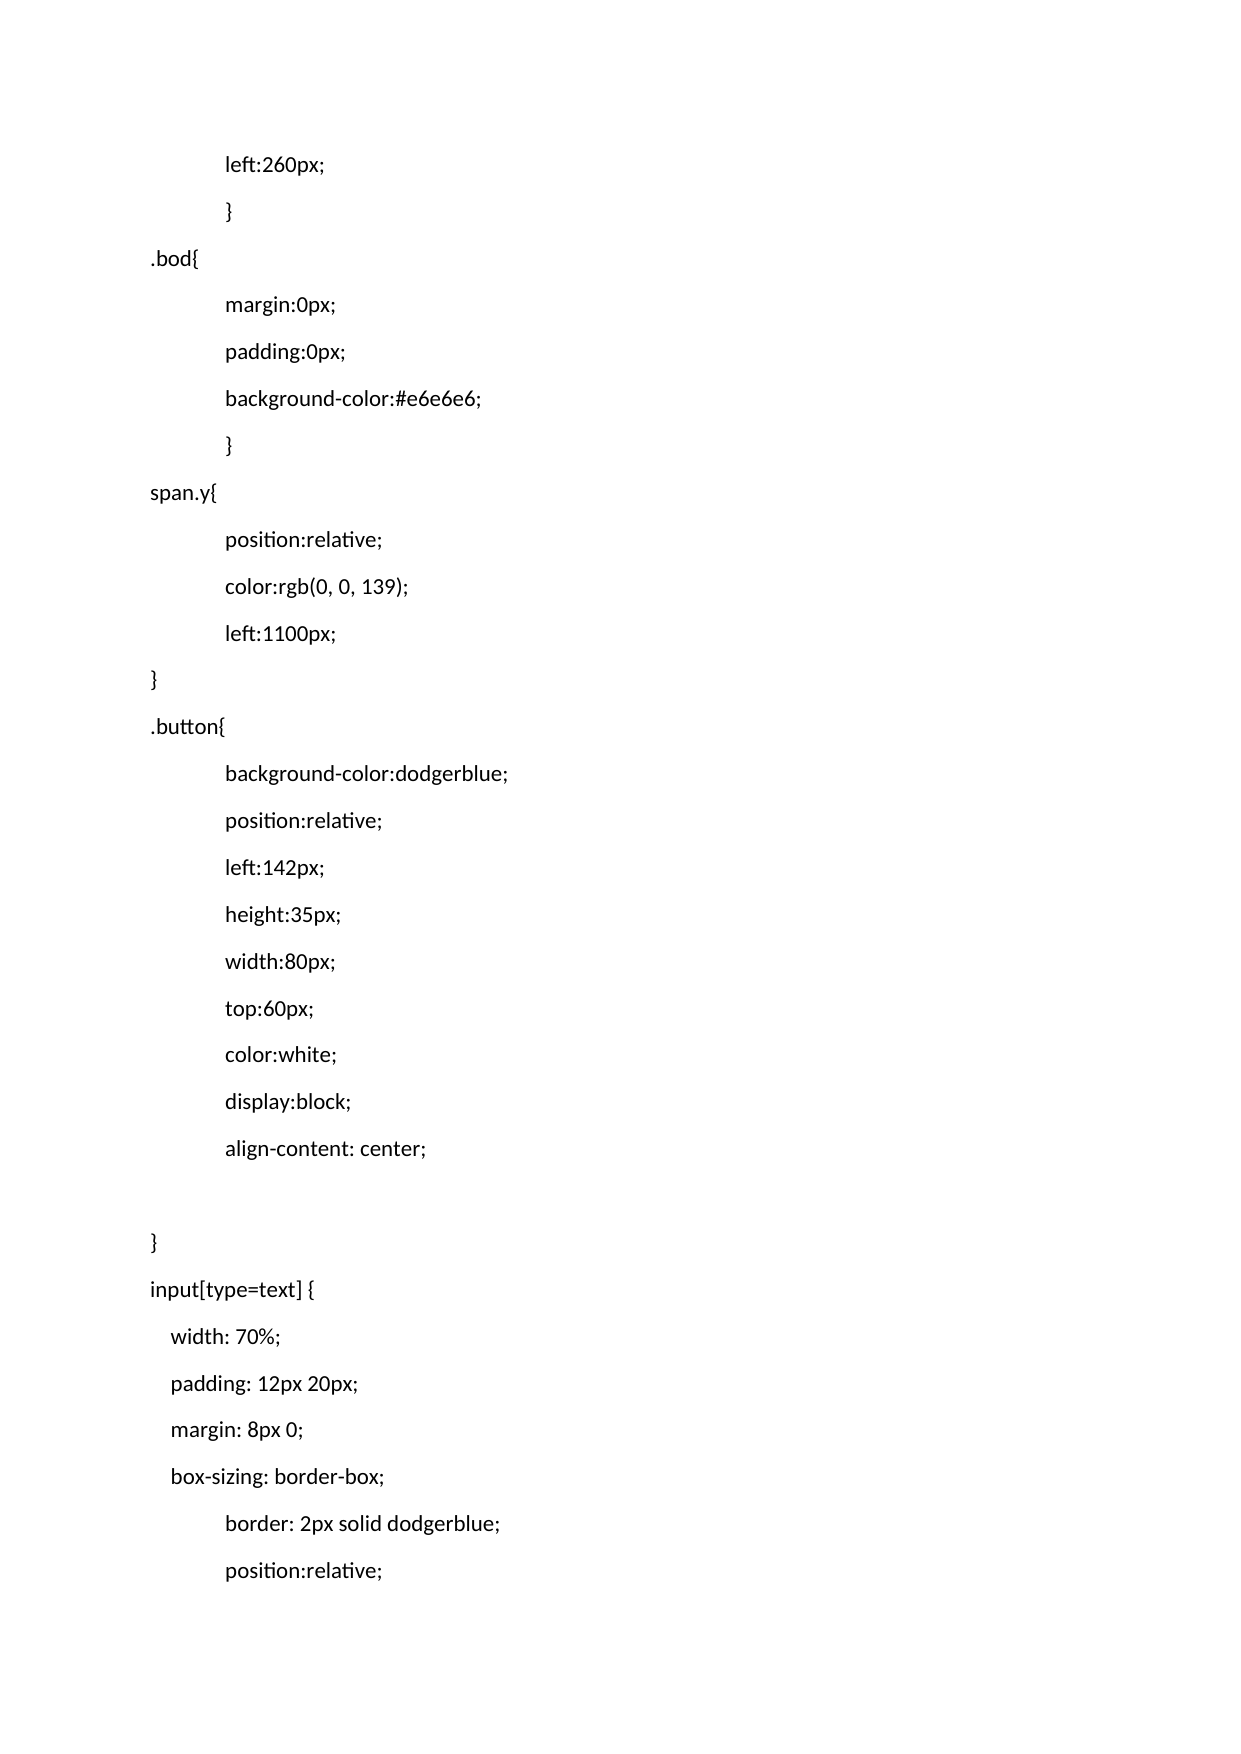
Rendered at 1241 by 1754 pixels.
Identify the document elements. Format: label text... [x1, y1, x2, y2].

text .bod{ [150, 244, 1090, 272]
text width: 70%; [150, 1322, 1090, 1350]
text width:80px; [150, 947, 1090, 975]
text position:relative; [150, 525, 1090, 553]
text border: 2px solid dodgerblue; [150, 1509, 1090, 1537]
text top:60px; [150, 994, 1090, 1022]
text } [150, 431, 1090, 459]
text position:relative; [150, 1556, 1090, 1584]
text align-content: center; [150, 1134, 1090, 1162]
text position:relative; [150, 806, 1090, 834]
text .button{ [150, 712, 1090, 741]
text box-sizing: border-box; [150, 1462, 1090, 1491]
text margin:0px; [150, 291, 1090, 319]
text display:block; [150, 1087, 1090, 1116]
text padding:0px; [150, 337, 1090, 366]
text input[type=text] { [150, 1275, 1090, 1303]
text background-color:#e6e6e6; [150, 384, 1090, 412]
text } [150, 197, 1090, 225]
text height:35px; [150, 900, 1090, 928]
text color:rgb(0, 0, 139); [150, 572, 1090, 600]
text background-color:dodgerblue; [150, 759, 1090, 787]
text } [150, 666, 1090, 694]
text margin: 8px 0; [150, 1416, 1090, 1444]
text left:260px; [150, 150, 1090, 178]
text padding: 12px 20px; [150, 1369, 1090, 1397]
text span.y{ [150, 478, 1090, 506]
text } [150, 1228, 1090, 1256]
text color:white; [150, 1041, 1090, 1069]
text left:1100px; [150, 619, 1090, 647]
text left:142px; [150, 853, 1090, 881]
